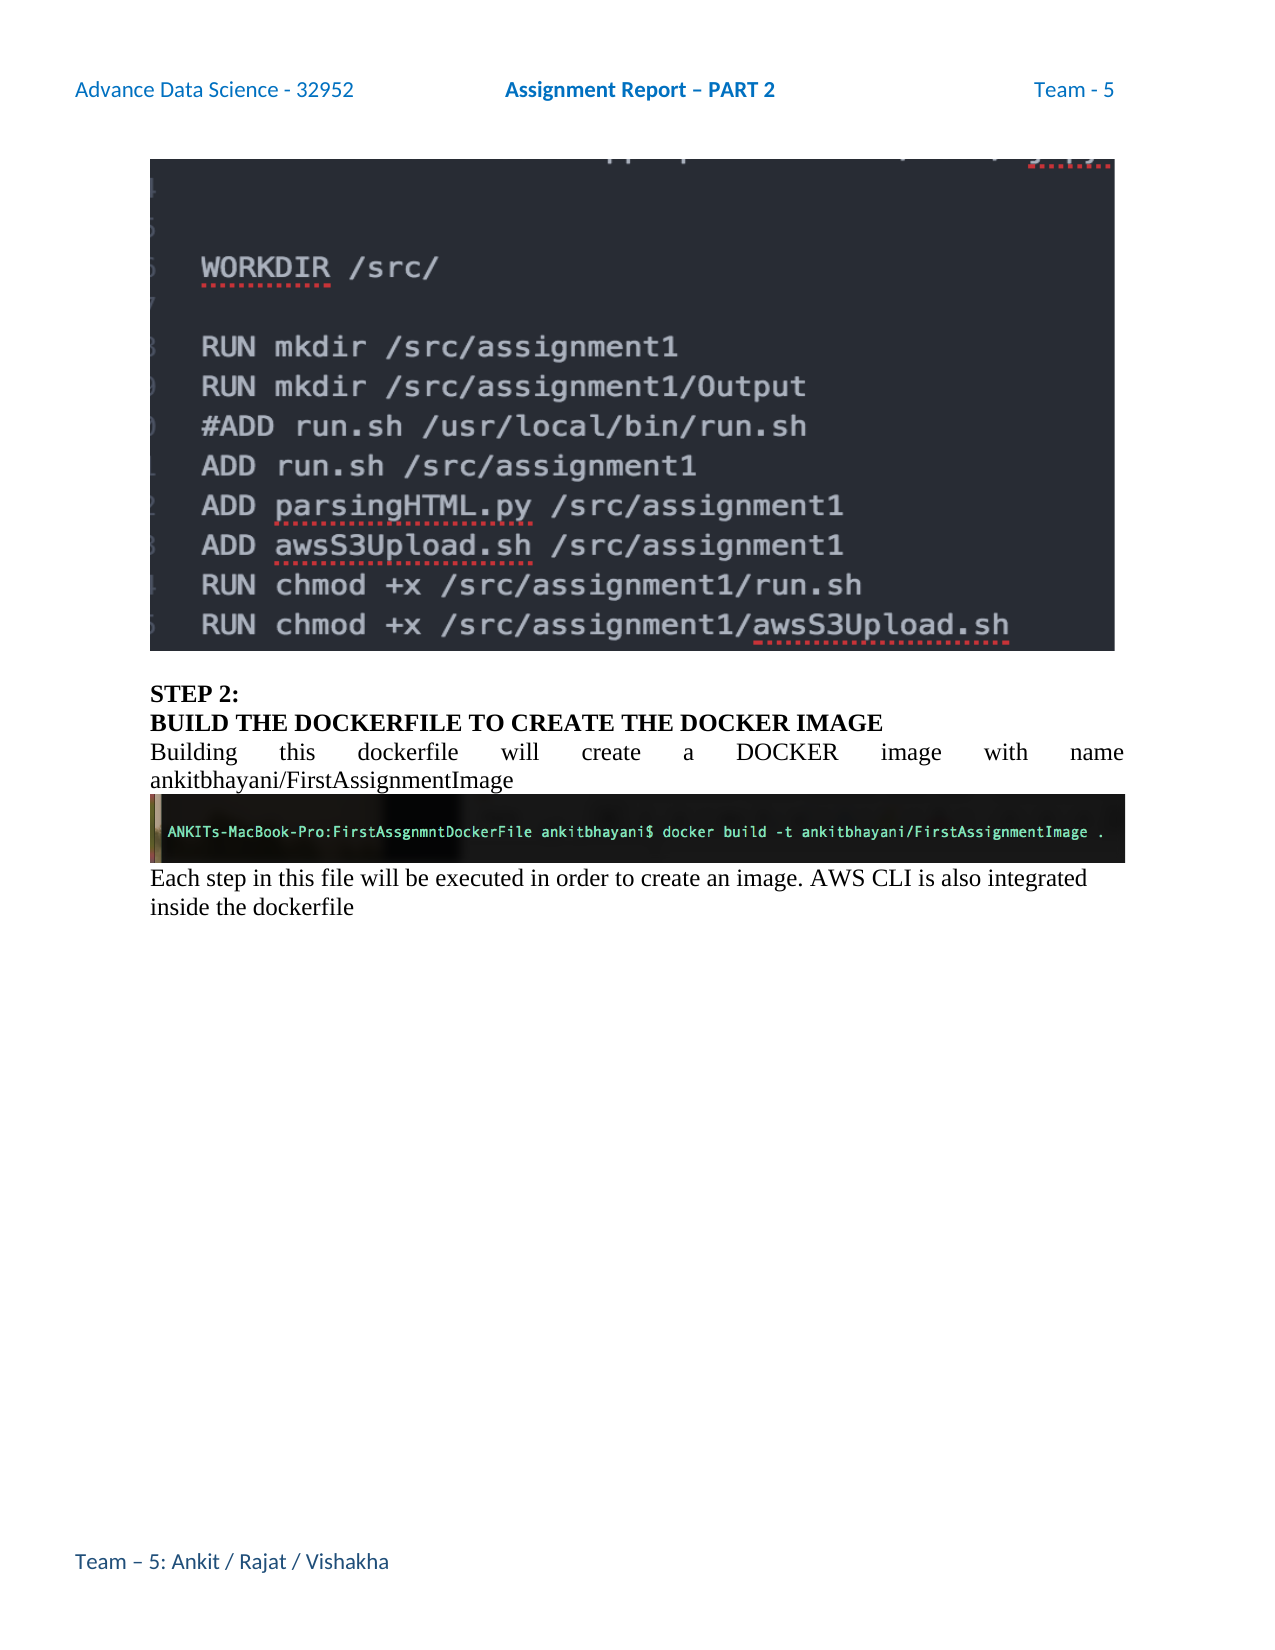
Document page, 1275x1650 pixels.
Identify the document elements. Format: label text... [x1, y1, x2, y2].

picture [150, 159, 1115, 651]
text BUILD THE DOCKERFILE TO CREATE THE DOCKER IMAGE [150, 708, 1125, 737]
picture [150, 794, 1125, 863]
text Building this dockerfile will create a DOCKER image with name ankitbhayani/FirstAssignmentImage [150, 737, 1125, 794]
text STEP 2: [150, 679, 1125, 708]
text Each step in this file will be executed in order to create an image. AWS CLI is also integrated inside the dockerfile [150, 863, 1125, 920]
